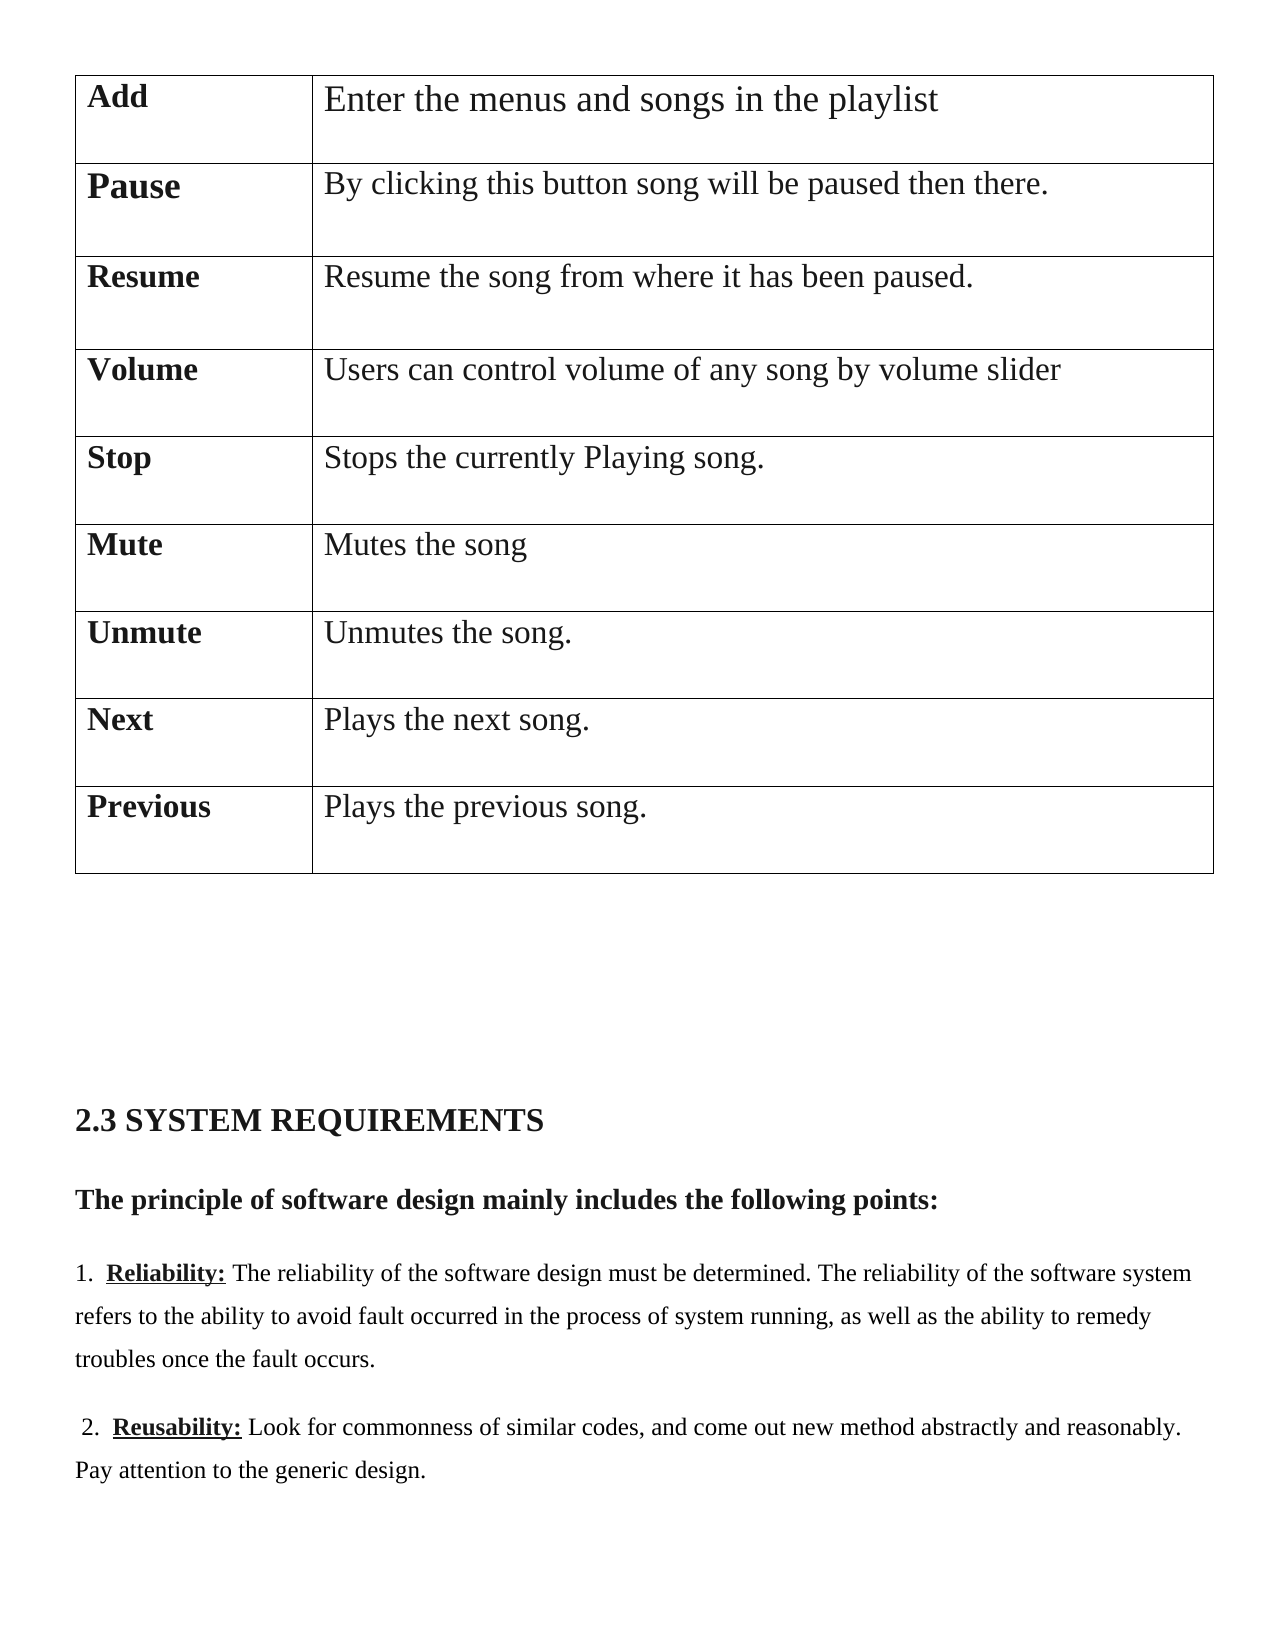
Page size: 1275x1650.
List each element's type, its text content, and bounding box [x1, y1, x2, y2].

table_cell Volume [76, 350, 312, 436]
table_cell Add [76, 76, 312, 162]
table_cell Mute [76, 525, 312, 611]
table_cell By clicking this button song will be paused then there. [313, 164, 1213, 256]
table_cell Pause [76, 164, 312, 256]
table_cell Next [76, 699, 312, 786]
text The principle of software design mainly includes the following points: [75, 1182, 1200, 1216]
table_cell Stops the currently Playing song. [313, 437, 1213, 523]
table_cell Enter the menus and songs in the playlist [313, 76, 1213, 162]
text 1. Reliability: The reliability of the software design must be determined. The reliability of the software system refers to the ability to avoid fault occurred in the process of system running, as well as the ability to remedy troubles once the fault occurs. [75, 1258, 1200, 1373]
table_cell Previous [76, 787, 312, 873]
text 2. Reusability: Look for commonness of similar codes, and come out new method abstractly and reasonably. Pay attention to the generic design. [75, 1412, 1200, 1484]
table_cell Unmute [76, 612, 312, 698]
text 2.3 SYSTEM REQUIREMENTS [75, 1100, 1200, 1138]
table_cell Plays the next song. [313, 699, 1213, 786]
table_cell Resume [76, 257, 312, 349]
table_cell Unmutes the song. [313, 612, 1213, 698]
table_cell Resume the song from where it has been paused. [313, 257, 1213, 349]
table_cell Mutes the song [313, 525, 1213, 611]
table_cell Plays the previous song. [313, 787, 1213, 873]
table_cell Users can control volume of any song by volume slider [313, 350, 1213, 436]
table_cell Stop [76, 437, 312, 523]
